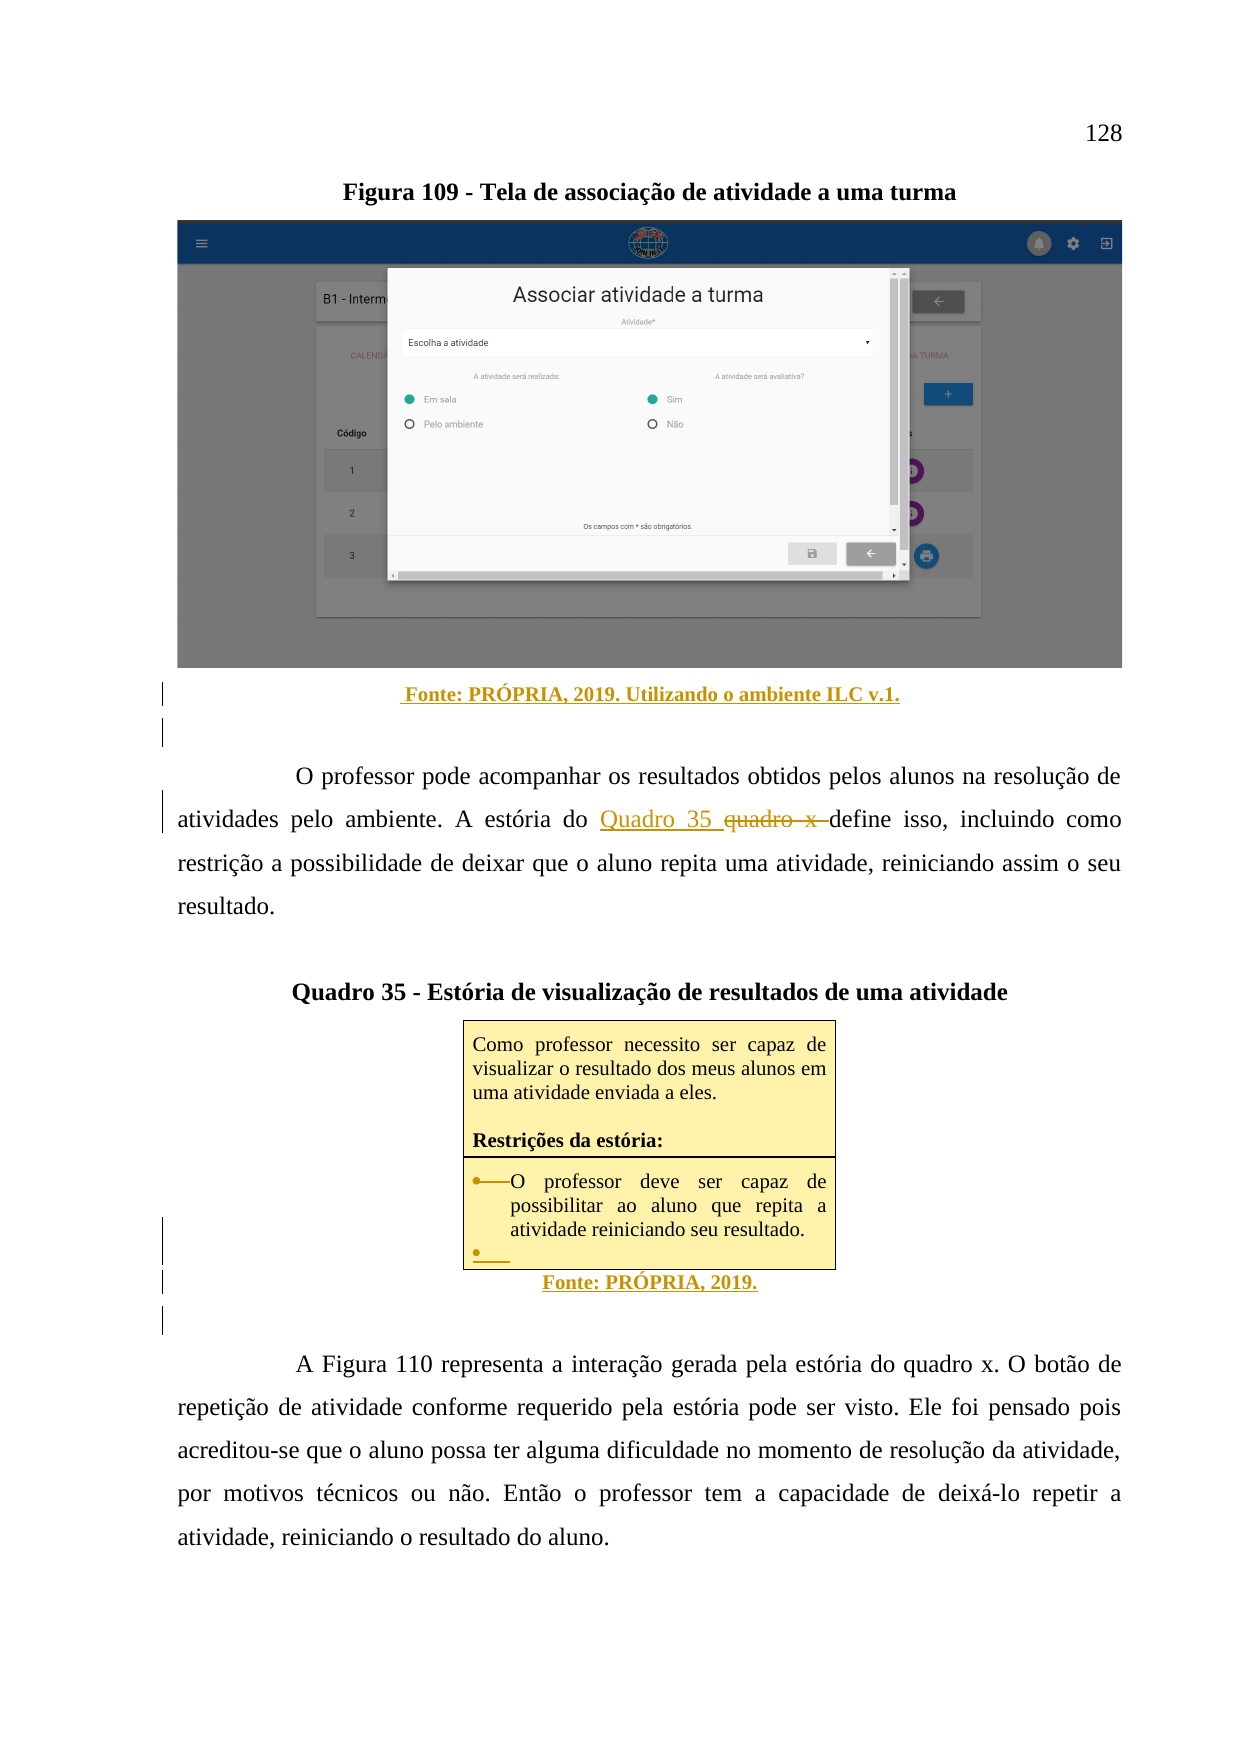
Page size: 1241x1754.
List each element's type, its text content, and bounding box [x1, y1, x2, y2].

text A representa a interação gerada pela estória do quadro x. O botão de repetição de atividade conforme requerido pela estória pode ser visto. Ele foi pensado pois acreditou-se que o aluno possa ter alguma dificuldade no momento de resolução da atividade, por motivos técnicos ou não. Então o professor tem a capacidade de deixá-lo repetir a atividade, reiniciando o resultado do aluno. [177, 1349, 1122, 1550]
picture [177, 220, 1123, 668]
list O professor deve ser capaz de possibilitar ao aluno que repita a atividade reiniciando seu resultado. [464, 1158, 835, 1229]
text O professor pode acompanhar os resultados obtidos pelos alunos na resolução de atividades pelo ambiente. A estória do define isso, incluindo como restrição a possibilidade de deixar que o aluno repita uma atividade, reiniciando assim o seu resultado. [177, 761, 1122, 919]
text Como professor necessito ser capaz de visualizar o resultado dos meus alunos em uma atividade enviada a eles. [464, 1021, 835, 1092]
text Restrições da estória: [464, 1116, 835, 1156]
